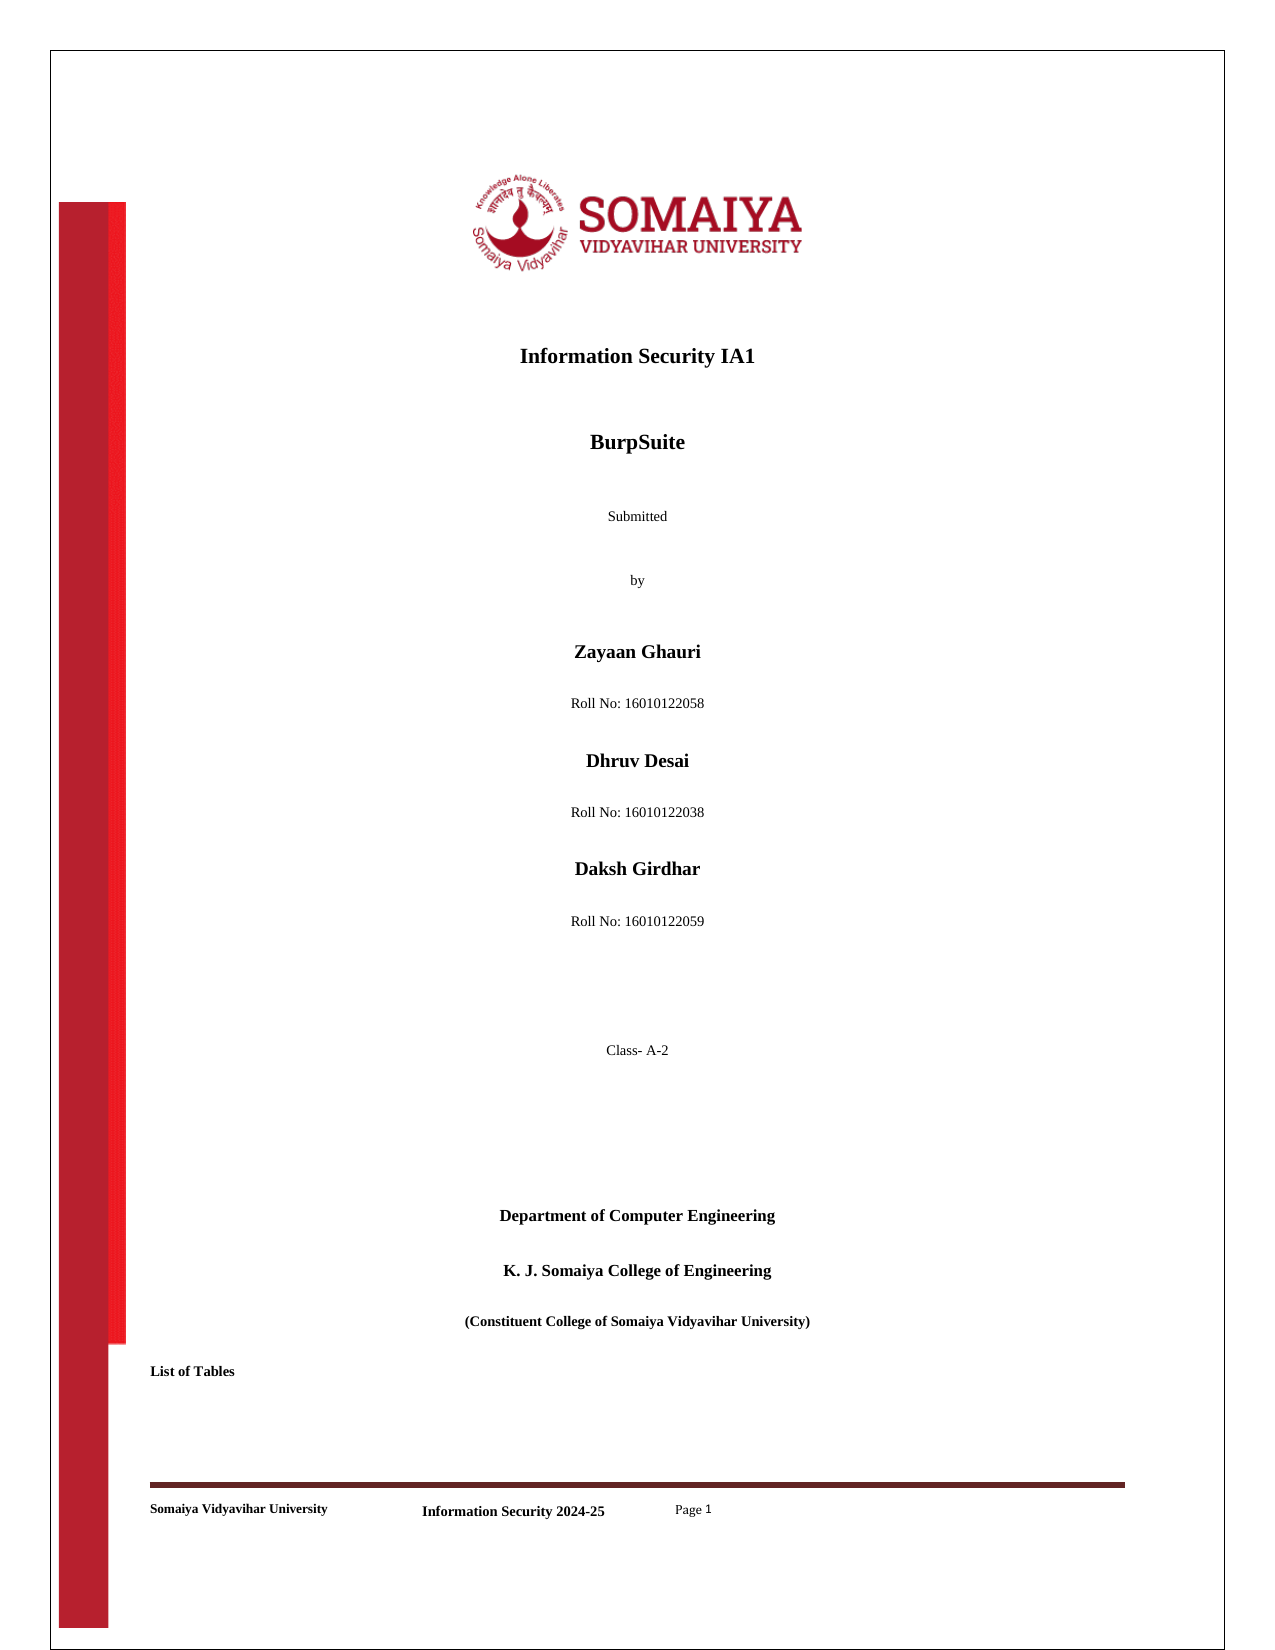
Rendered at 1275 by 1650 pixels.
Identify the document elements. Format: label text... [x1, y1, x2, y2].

text Roll No: 16010122058 [150, 683, 1125, 712]
picture [473, 154, 802, 291]
text Dhruv Desai [150, 733, 1125, 771]
text Information Security IA1 [150, 325, 1125, 368]
text Department of Computer Engineering [150, 1192, 1125, 1226]
picture [58, 202, 126, 1628]
text by [150, 560, 1125, 589]
text BurpSuite [150, 411, 1125, 454]
text Submitted [150, 496, 1125, 525]
text Roll No: 16010122059 [150, 901, 1125, 929]
text Daksh Girdhar [150, 841, 1125, 880]
text Zayaan Ghauri [150, 624, 1125, 662]
text Roll No: 16010122038 [150, 792, 1125, 821]
text (Constituent College of Somaiya Vidyavihar University) [150, 1301, 1125, 1329]
text Class- A-2 [150, 1030, 1125, 1059]
text List of Tables [150, 1350, 1125, 1379]
text K. J. Somaiya College of Engineering [150, 1246, 1125, 1280]
